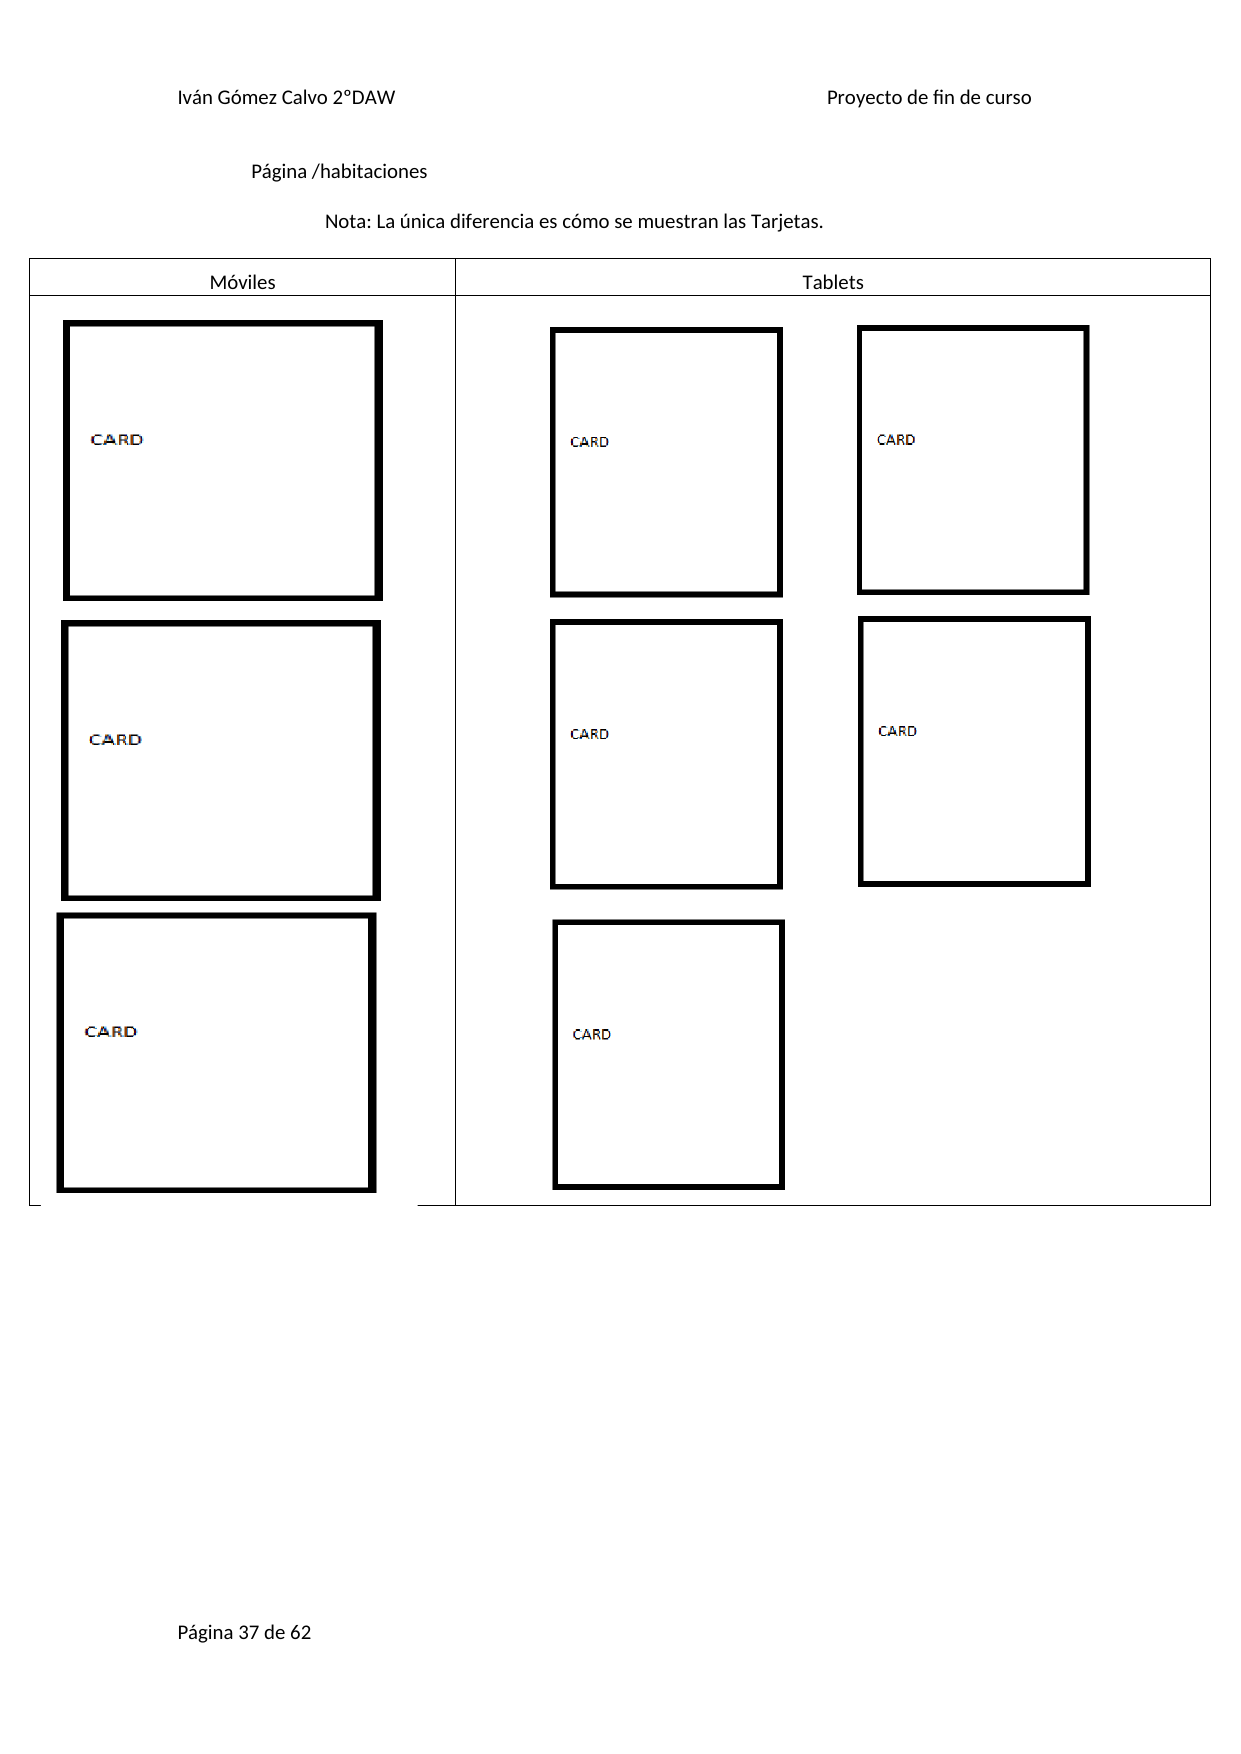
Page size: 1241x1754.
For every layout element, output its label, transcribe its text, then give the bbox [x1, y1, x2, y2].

text Página /habitaciones [177, 158, 1063, 183]
table_header Tablets [456, 259, 1210, 295]
table_cell [456, 296, 1210, 1205]
table_header Móviles [30, 259, 455, 295]
picture [541, 306, 1126, 1196]
table_cell [30, 296, 455, 1205]
text Nota: La única diferencia es cómo se muestran las Tarjetas. [177, 208, 1063, 233]
picture [40, 306, 418, 1206]
